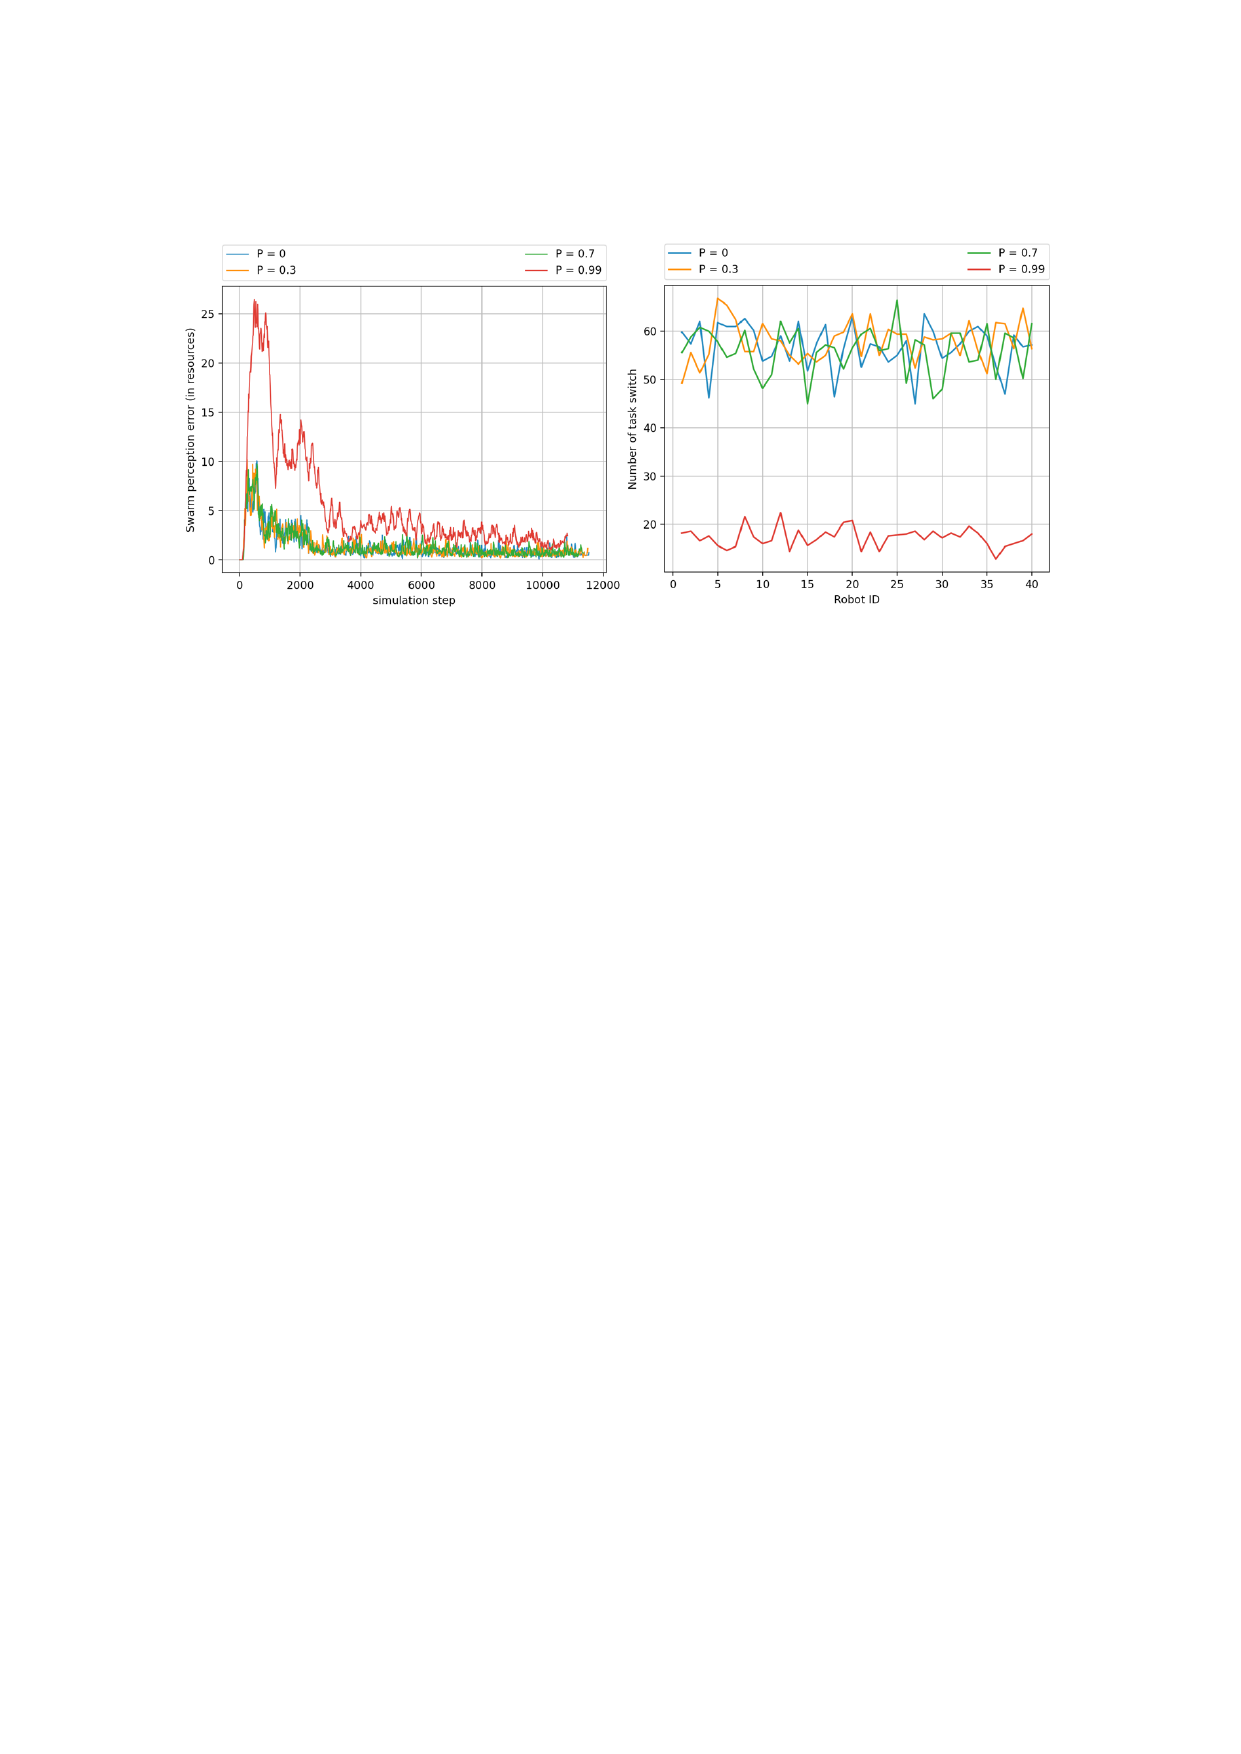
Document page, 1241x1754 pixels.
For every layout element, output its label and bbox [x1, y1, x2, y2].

picture [180, 241, 1060, 609]
